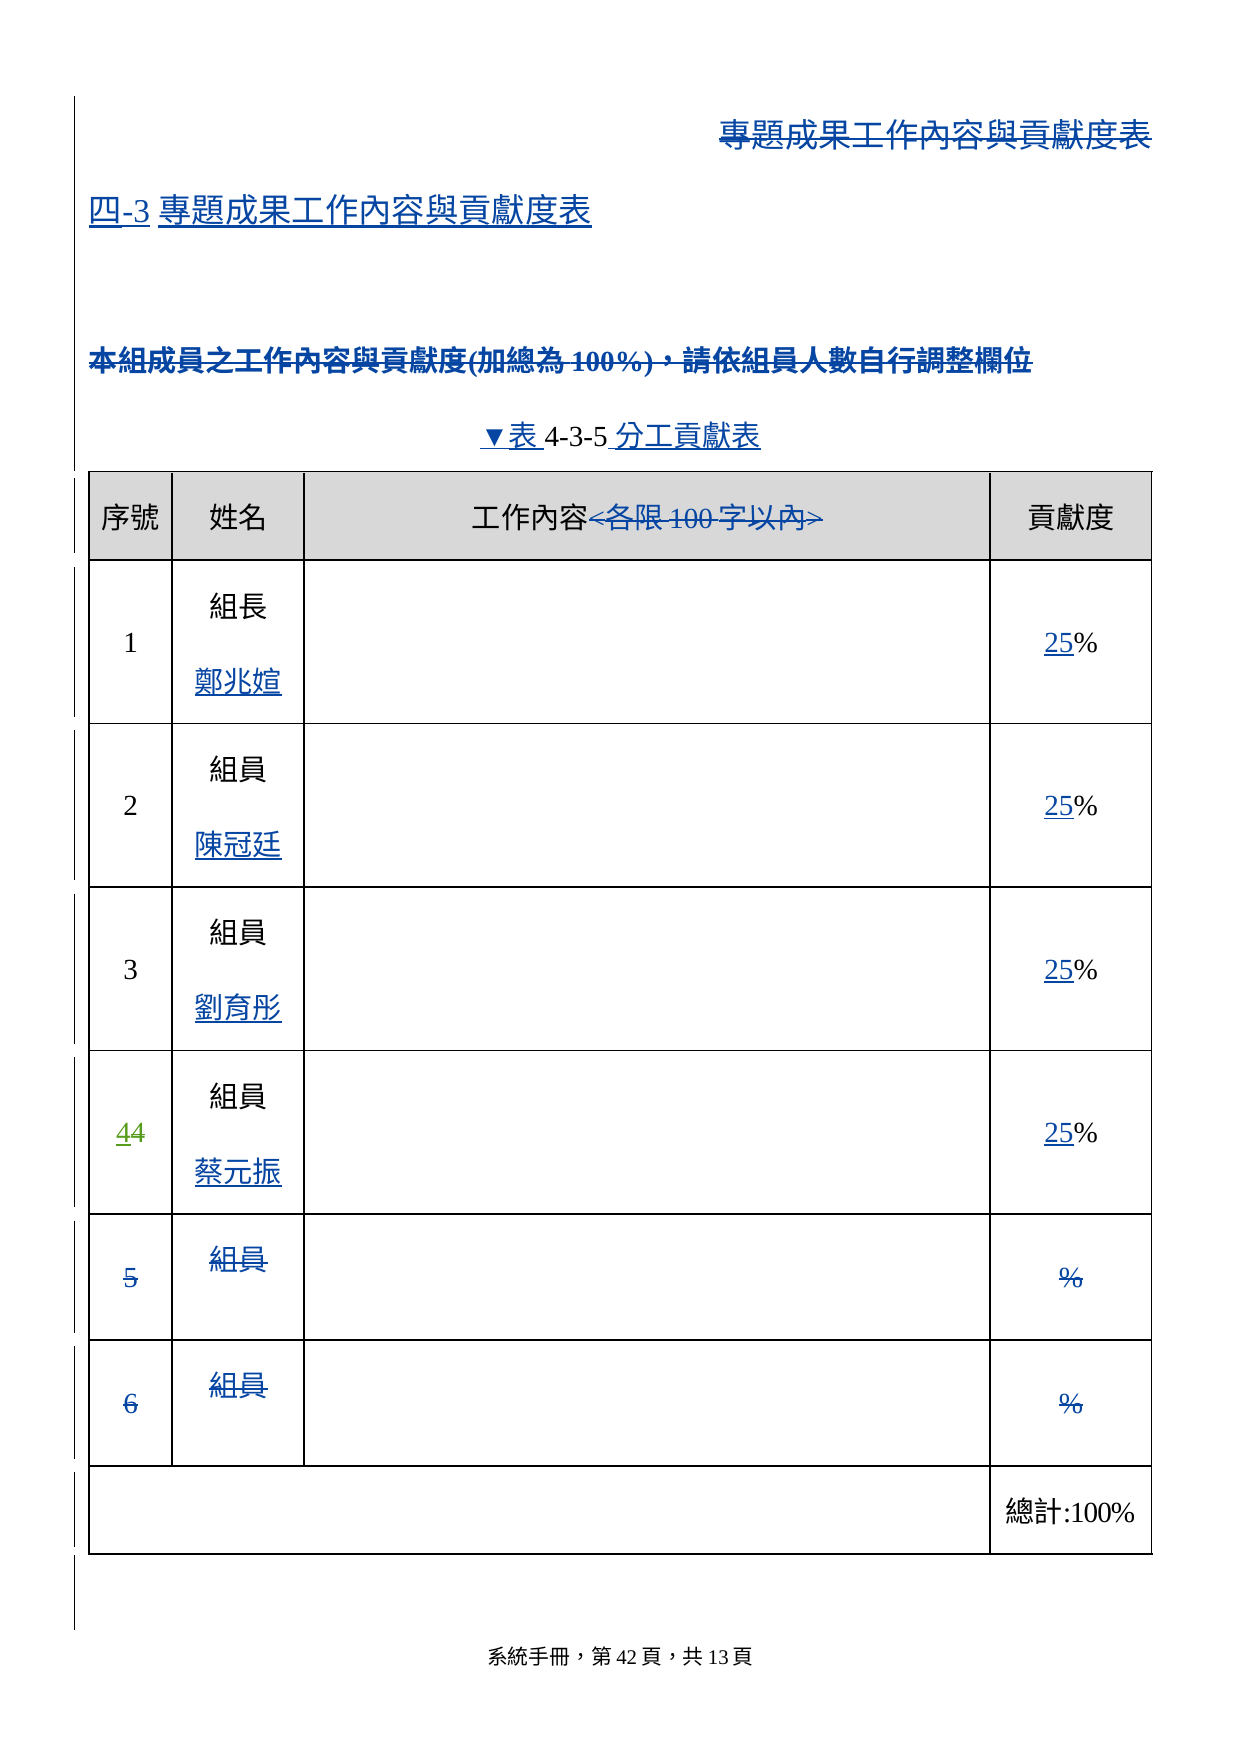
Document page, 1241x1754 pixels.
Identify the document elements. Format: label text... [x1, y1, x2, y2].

table_cell 組長 [173, 561, 303, 723]
table_cell 總計:100% [991, 1467, 1151, 1553]
table_header 序號 [90, 472, 172, 559]
table_cell [991, 1341, 1151, 1465]
table_header 工作內容 [305, 472, 990, 559]
table_cell [173, 1341, 303, 1465]
table_cell [305, 1215, 989, 1339]
table_cell [305, 1051, 989, 1213]
table_cell [305, 724, 989, 886]
table_cell % [991, 561, 1151, 723]
table_cell [90, 1341, 171, 1465]
table_cell [90, 1215, 171, 1339]
table_cell [305, 561, 989, 723]
table_cell % [991, 1051, 1151, 1213]
table_cell [991, 1215, 1151, 1339]
table_cell 組員 [173, 724, 303, 886]
table_cell [90, 1051, 171, 1213]
table_header 貢獻度 [991, 472, 1151, 559]
table_cell [305, 1341, 989, 1465]
table_header 姓名 [173, 472, 304, 559]
table_cell 1 [90, 561, 171, 723]
table_cell % [991, 724, 1151, 886]
table_cell % [991, 888, 1151, 1049]
table_cell [90, 1467, 989, 1553]
table_cell 2 [90, 724, 171, 886]
table_cell 組員 [173, 1051, 303, 1213]
text 4-3-1 [89, 396, 1152, 471]
table_cell [173, 1215, 303, 1339]
table_cell [305, 888, 989, 1049]
table_cell 組員 [173, 888, 303, 1049]
table_cell 3 [90, 888, 171, 1049]
